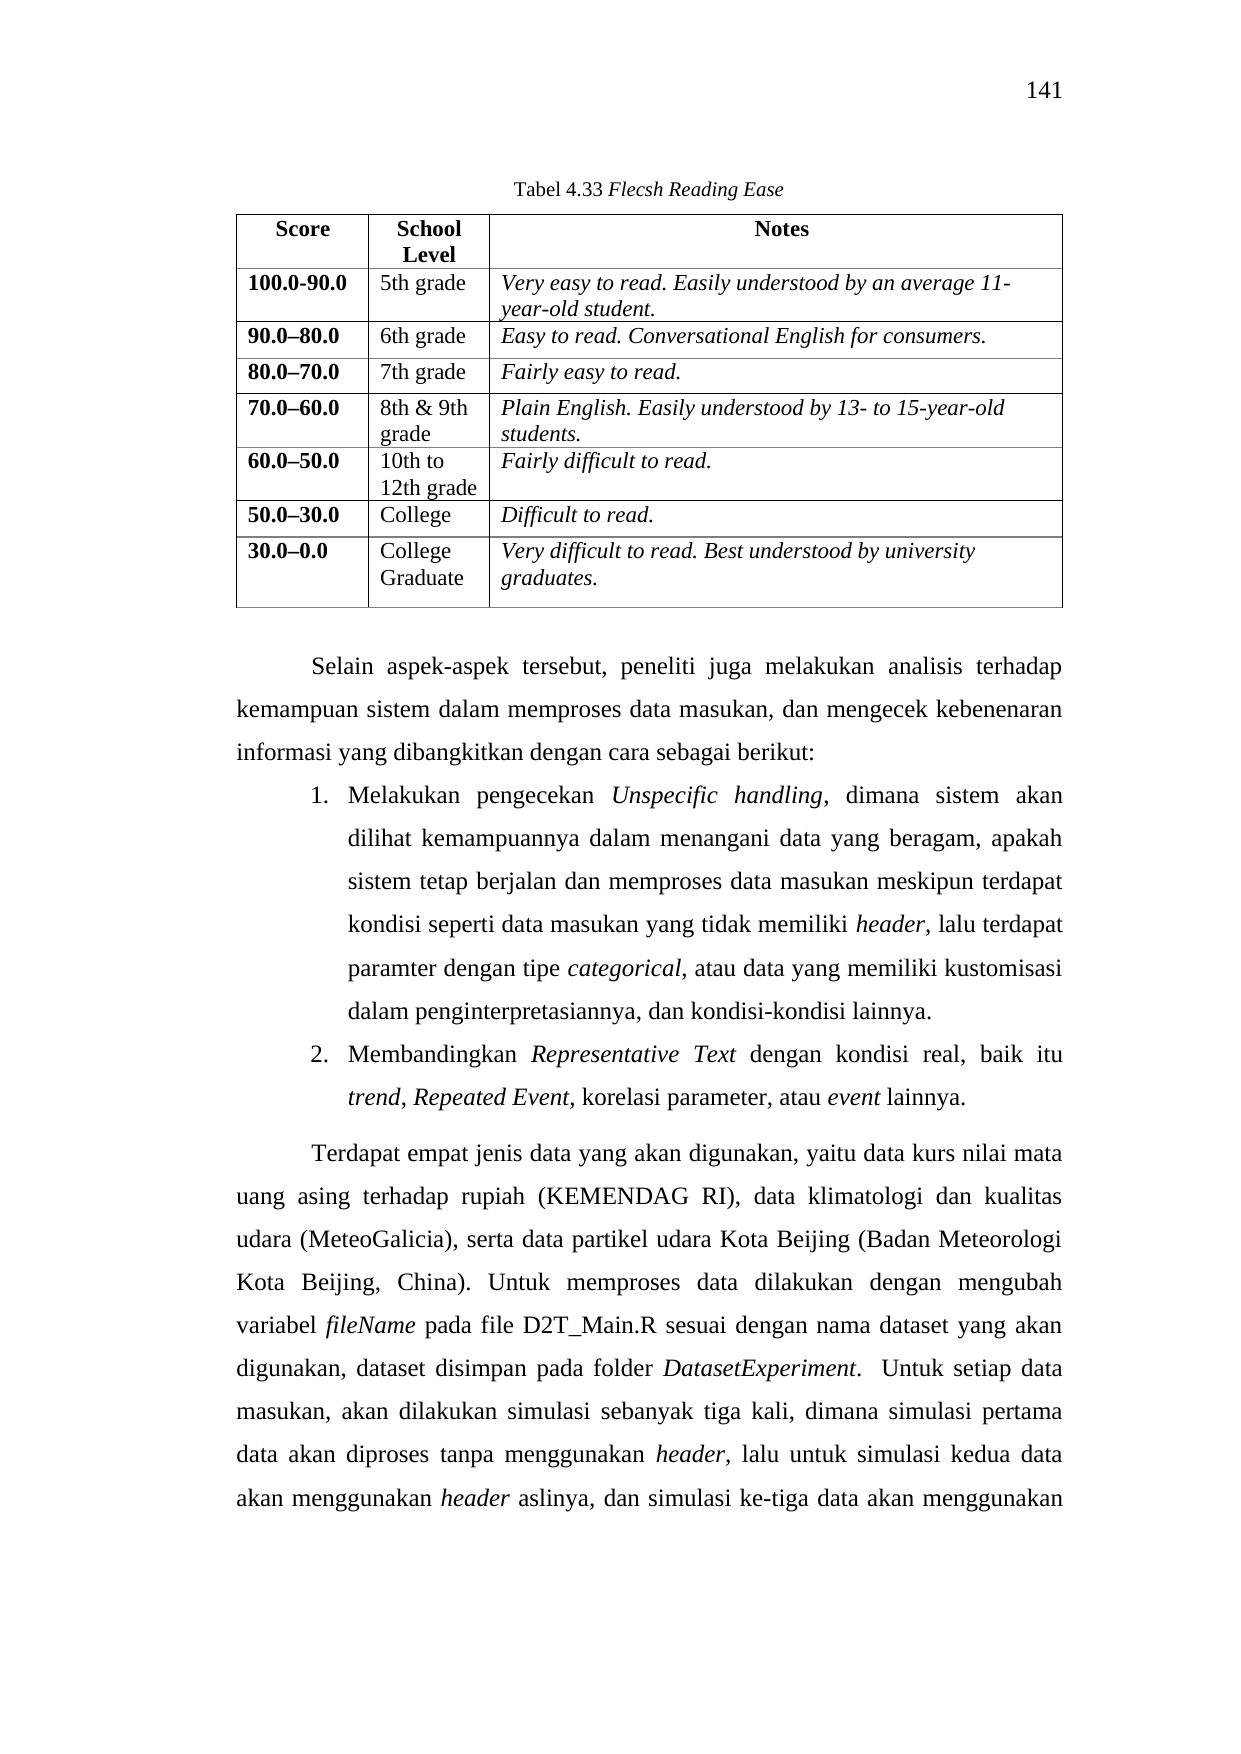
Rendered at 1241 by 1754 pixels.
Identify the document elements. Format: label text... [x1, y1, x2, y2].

text Selain aspek-aspek tersebut, peneliti juga melakukan analisis terhadap kemampuan sistem dalam memproses data masukan, dan mengecek kebenenaran informasi yang dibangkitkan dengan cara sebagai berikut: [236, 651, 1063, 766]
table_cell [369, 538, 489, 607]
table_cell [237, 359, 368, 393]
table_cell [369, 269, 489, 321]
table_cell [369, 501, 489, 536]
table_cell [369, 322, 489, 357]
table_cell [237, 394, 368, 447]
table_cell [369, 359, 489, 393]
list Membandingkan Representative Text dengan kondisi real, baik itu trend, Repeated Event, korelasi parameter, atau event lainnya. [310, 1039, 1063, 1111]
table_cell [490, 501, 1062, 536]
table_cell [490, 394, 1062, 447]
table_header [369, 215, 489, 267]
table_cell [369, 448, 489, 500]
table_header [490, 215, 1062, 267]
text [236, 1138, 1063, 1511]
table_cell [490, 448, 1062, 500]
list Melakukan pengecekan Unspecific handling, dimana sistem akan dilihat kemampuannya dalam menangani data yang beragam, apakah sistem tetap berjalan dan memproses data masukan meskipun terdapat kondisi seperti data masukan yang tidak memiliki header, lalu terdapat paramter dengan tipe categorical, atau data yang memiliki kustomisasi dalam penginterpretasiannya, dan kondisi-kondisi lainnya. [310, 780, 1063, 1024]
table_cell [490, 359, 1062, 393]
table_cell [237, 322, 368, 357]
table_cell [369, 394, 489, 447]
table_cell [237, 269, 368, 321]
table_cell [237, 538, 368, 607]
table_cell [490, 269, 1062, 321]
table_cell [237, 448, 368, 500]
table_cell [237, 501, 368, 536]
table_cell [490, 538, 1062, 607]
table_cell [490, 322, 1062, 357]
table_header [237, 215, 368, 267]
